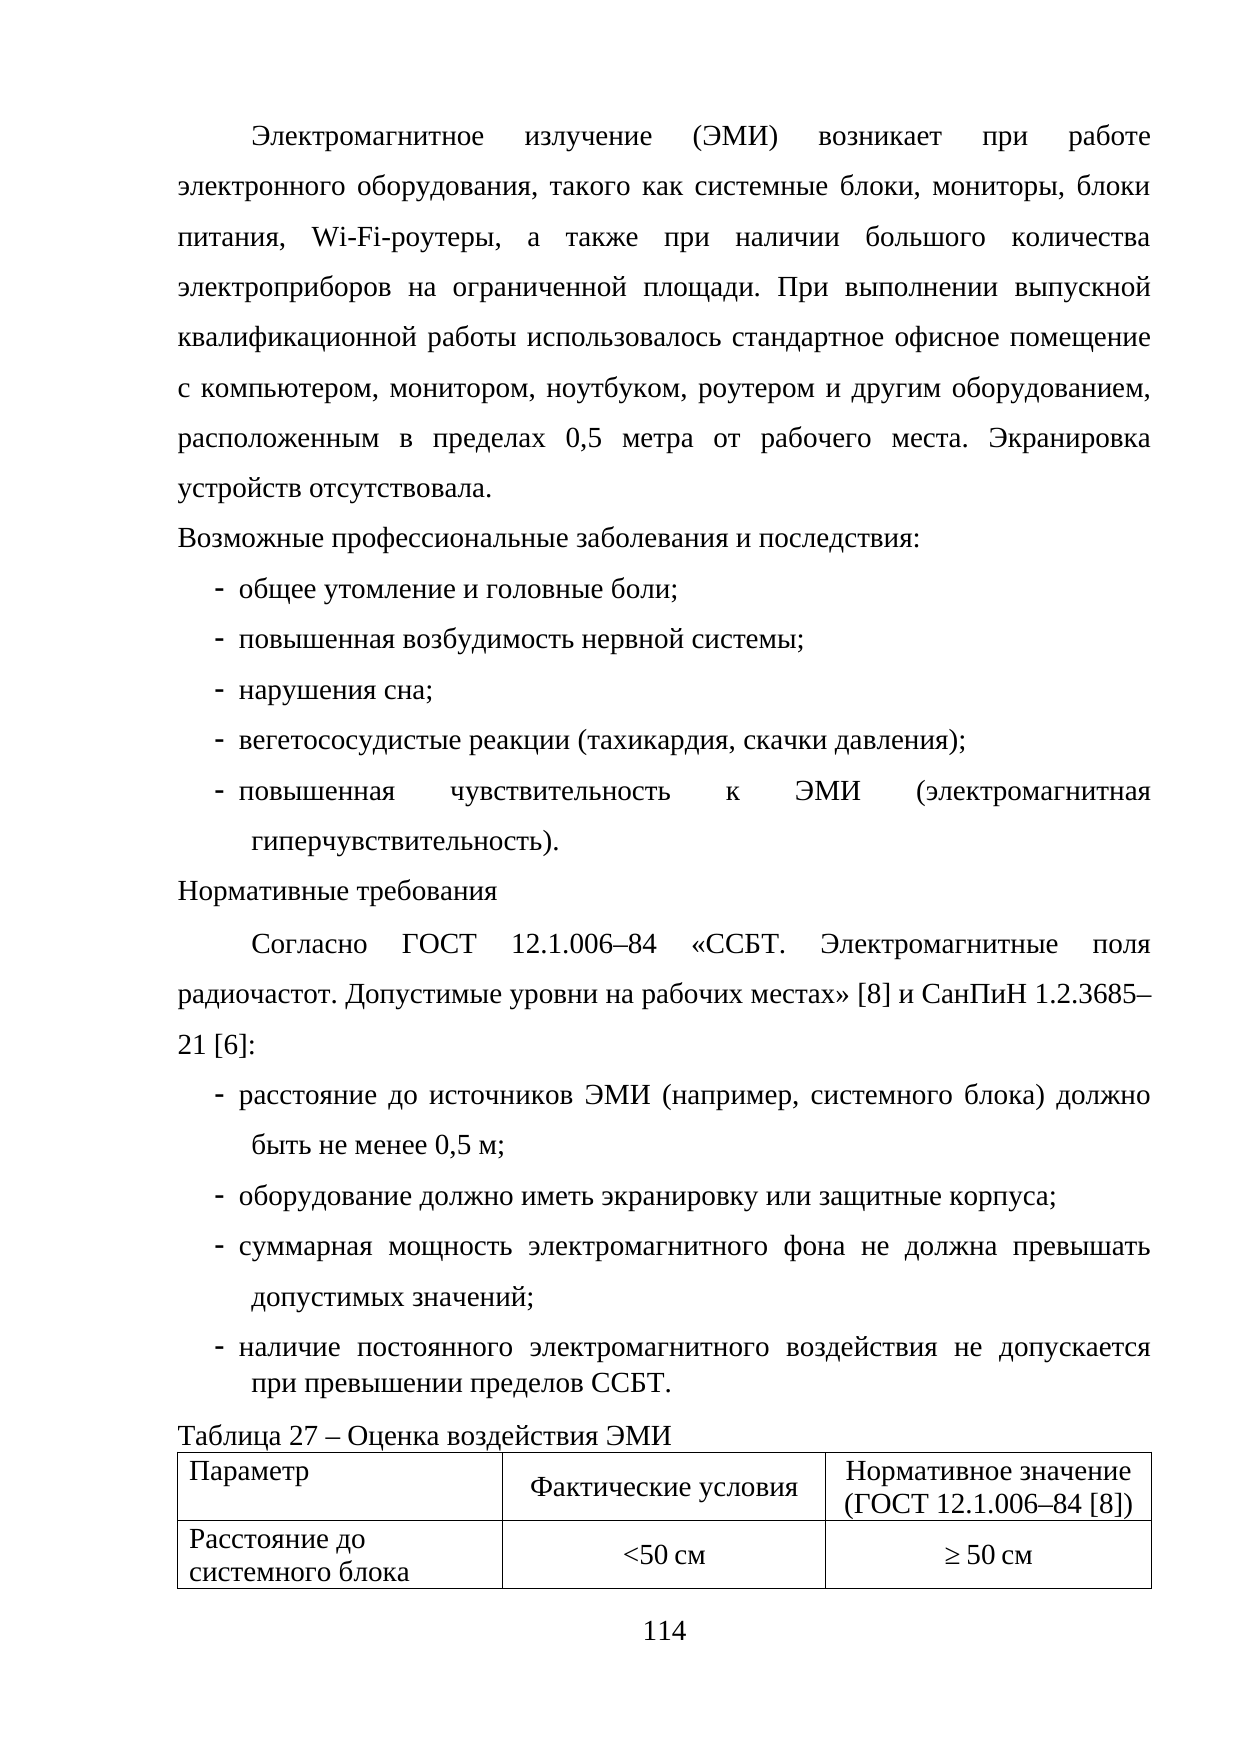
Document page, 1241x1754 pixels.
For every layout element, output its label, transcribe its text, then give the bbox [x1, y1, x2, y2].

list повышенная чувствительность к ЭМИ (электромагнитная гиперчувствительность). [214, 976, 1152, 1060]
list общее утомление и головные боли; [214, 775, 1152, 808]
list суммарная мощность электромагнитного фона не должна превышать допустимых значений; [214, 1432, 1152, 1516]
list расстояние до источников ЭМИ (например, системного блока) должно быть не менее 0,5 м; [214, 1281, 1152, 1365]
text Электромагнитное излучение (ЭМИ) возникает при работе электронного оборудования, такого как системные блоки, мониторы, блоки питания, Wi-Fi-роутеры, а также при наличии большого количества электроприборов на ограниченной площади. При выполнении выпускной квалификационной работы использовалось стандартное офисное помещение с компьютером, монитором, ноутбуком, роутером и другим оборудованием, расположенным в пределах 0,5 метра от рабочего места. Экранировка устройств отсутствовала. [177, 322, 1152, 708]
list оборудование должно иметь экранировку или защитные корпуса; [214, 1382, 1152, 1415]
list нарушения сна; [214, 876, 1152, 909]
text Согласно ГОСТ 12.1.006–84 «ССБТ. Электромагнитные поля радиочастот. Допустимые уровни на рабочих местах» [8] и СанПиН 1.2.3685–21 [6]: [177, 1130, 1152, 1264]
list вегетососудистые реакции (тахикардия, скачки давления); [214, 926, 1152, 959]
subtitle Электромагнитное излучение от оборудования [177, 219, 1152, 252]
text Источник возникновения [177, 269, 1152, 303]
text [177, 118, 1152, 202]
text Возможные профессиональные заболевания и последствия: [177, 724, 1152, 758]
text Нормативные требования [177, 1077, 1152, 1111]
list наличие постоянного электромагнитного воздействия не допускается при превышении пределов ССБТ. [214, 1533, 1152, 1602]
list повышенная возбудимость нервной системы; [214, 825, 1152, 859]
